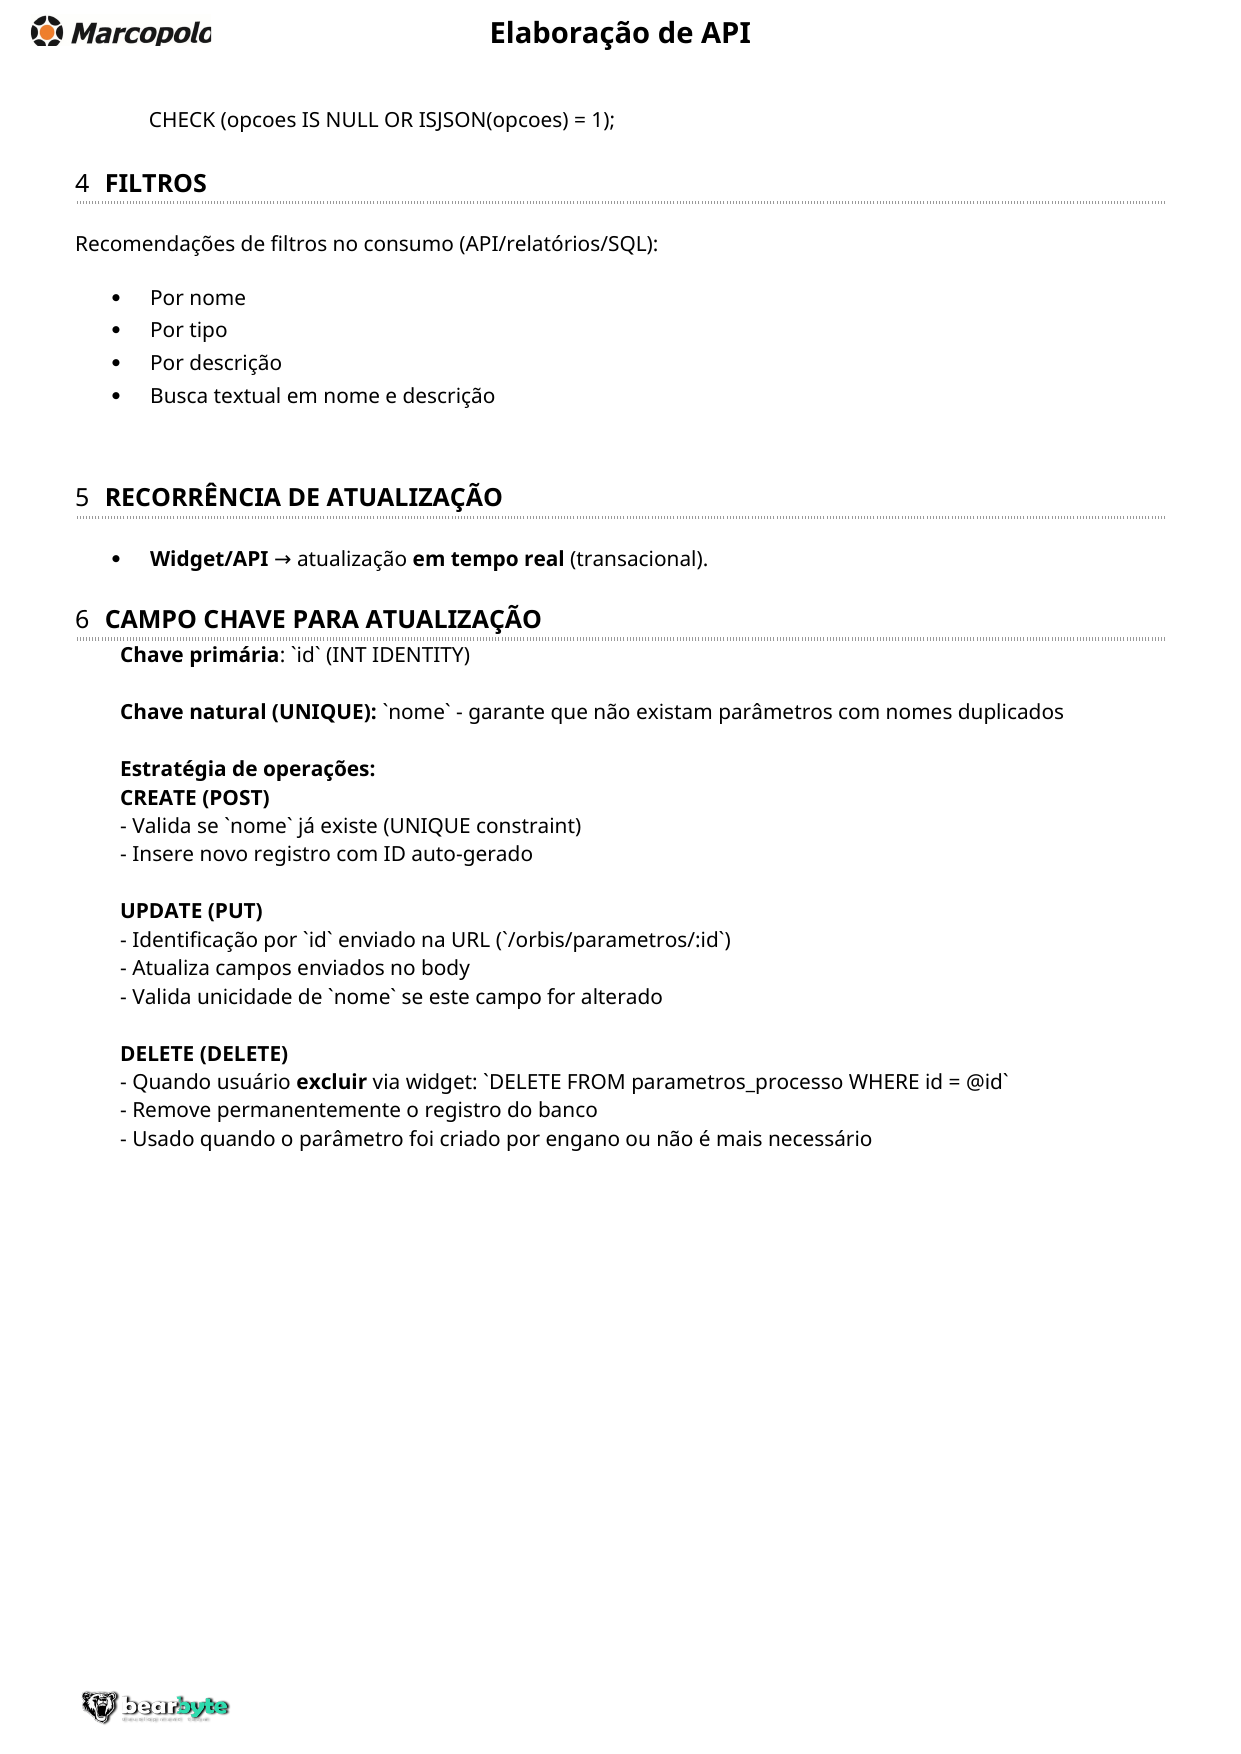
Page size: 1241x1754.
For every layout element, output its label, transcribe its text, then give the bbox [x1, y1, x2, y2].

subtitle CAMPO CHAVE PARA ATUALIZAÇÃO [75, 601, 1165, 641]
list Por descrição [112, 348, 1165, 377]
text - Atualiza campos enviados no body [120, 953, 1165, 982]
text Chave primária: `id` (INT IDENTITY) [120, 641, 1165, 669]
text - Usado quando o parâmetro foi criado por engano ou não é mais necessário [120, 1124, 1165, 1152]
text DELETE (DELETE) [120, 1039, 1165, 1067]
text Chave natural (UNIQUE): `nome` - garante que não existam parâmetros com nomes duplicados [120, 697, 1165, 726]
text UPDATE (PUT) [120, 896, 1165, 925]
text CREATE (POST) [120, 783, 1165, 811]
text Recomendações de filtros no consumo (API/relatórios/SQL): [75, 229, 1165, 258]
picture [29, 14, 211, 46]
text - Quando usuário excluir via widget: `DELETE FROM parametros_processo WHERE id = @id` [120, 1067, 1165, 1096]
text CHECK (opcoes IS NULL OR ISJSON(opcoes) = 1); [149, 106, 1165, 134]
subtitle FILTROS [75, 165, 1165, 204]
text - Valida se `nome` já existe (UNIQUE constraint) [120, 811, 1165, 839]
text - Valida unicidade de `nome` se este campo for alterado [120, 982, 1165, 1010]
text - Remove permanentemente o registro do banco [120, 1096, 1165, 1124]
list Widget/API → atualização em tempo real (transacional). [112, 544, 1165, 572]
list Por nome [112, 283, 1165, 311]
text - Identificação por `id` enviado na URL (`/orbis/parametros/:id`) [120, 925, 1165, 953]
list Busca textual em nome e descrição [112, 381, 1165, 409]
text - Insere novo registro com ID auto-gerado [120, 839, 1165, 868]
text Estratégia de operações: [120, 754, 1165, 783]
subtitle RECORRÊNCIA DE ATUALIZAÇÃO [75, 479, 1165, 519]
list Por tipo [112, 316, 1165, 344]
